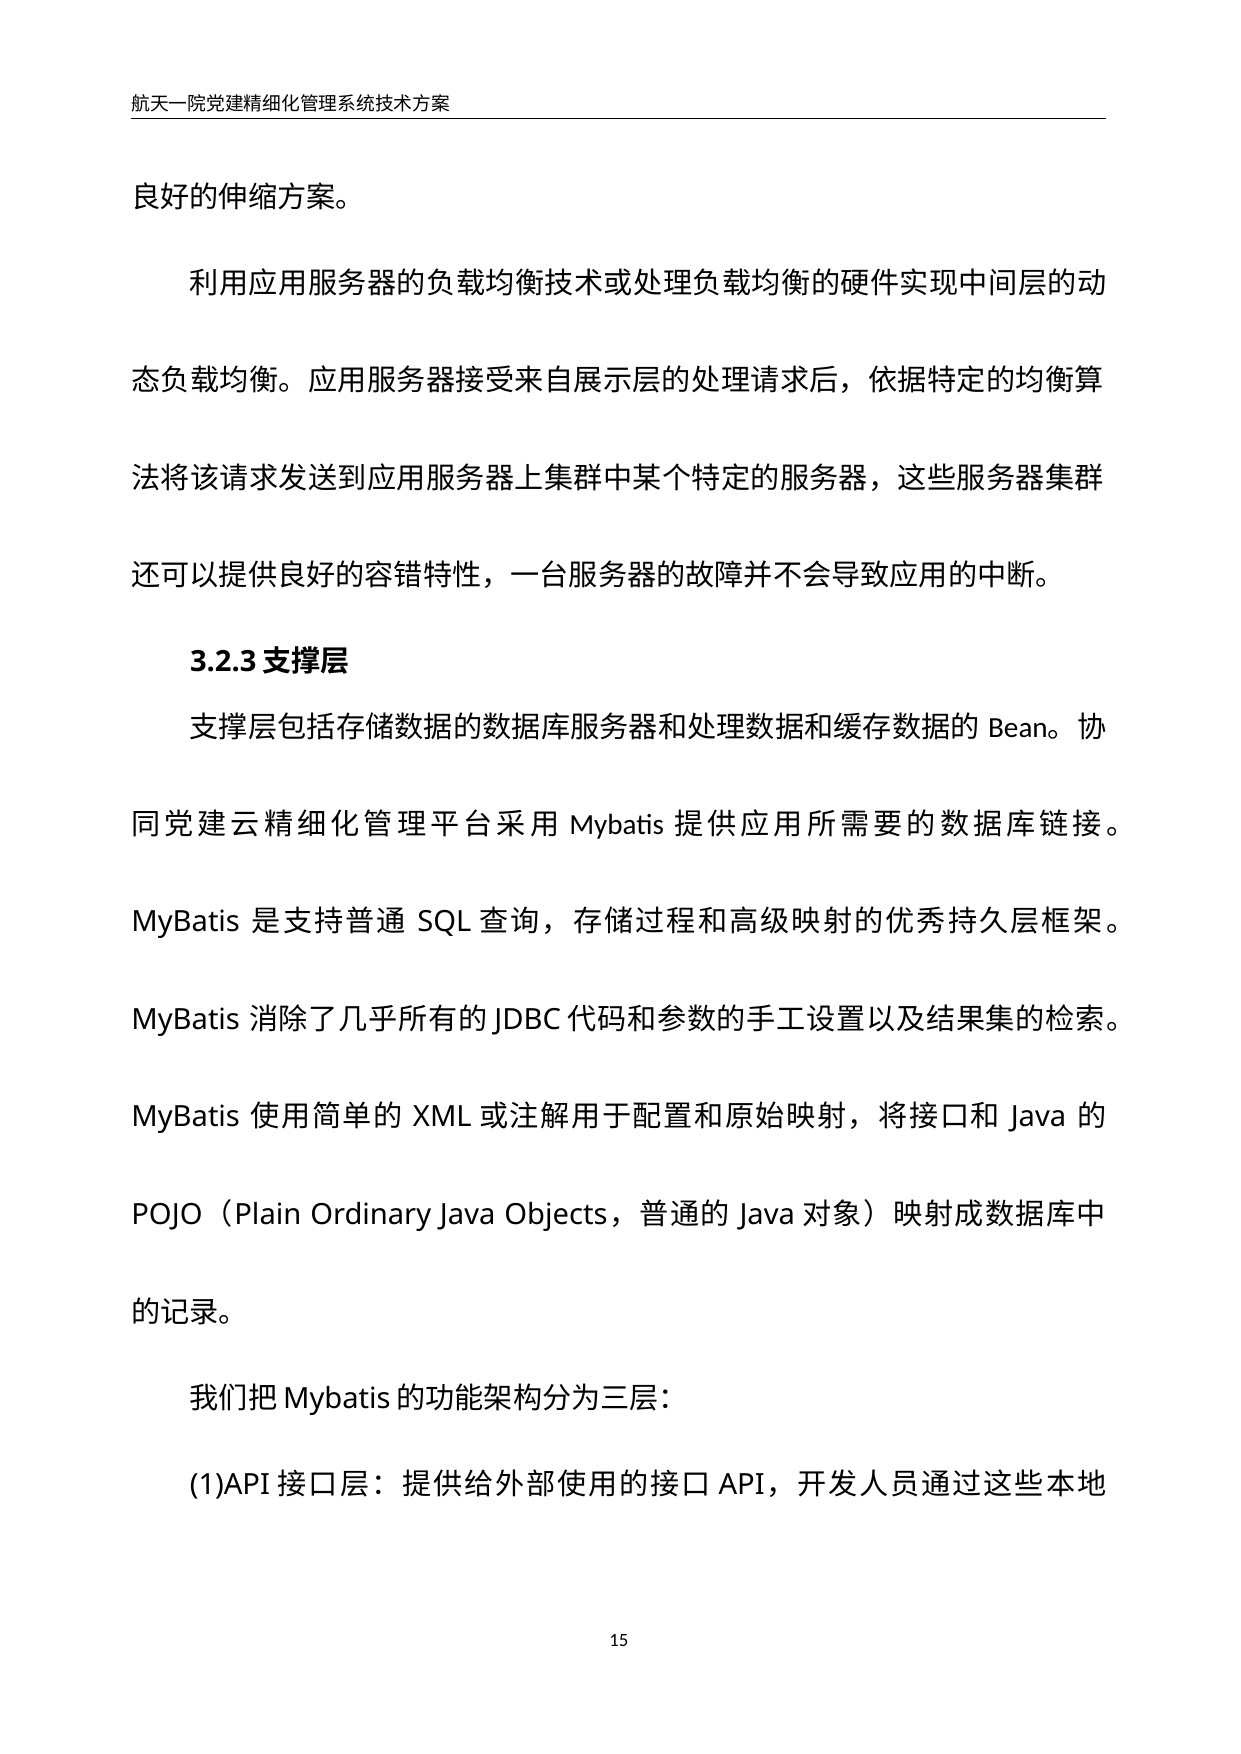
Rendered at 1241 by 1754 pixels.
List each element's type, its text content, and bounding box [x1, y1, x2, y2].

text 支撑层包括存储数据的数据库服务器和处理数据和缓存数据的Bean。协同党建云精细化管理平台采用Mybatis提供应用所需要的数据库链接。MyBatis 是支持普通 SQL查询，存储过程和高级映射的优秀持久层框架。MyBatis 消除了几乎所有的JDBC代码和参数的手工设置以及结果集的检索。MyBatis 使用简单的 XML或注解用于配置和原始映射，将接口和 Java 的POJO（Plain Ordinary Java Objects，普通的 Java对象）映射成数据库中的记录。 [131, 692, 1106, 1342]
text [131, 1449, 1106, 1514]
text 3.2.3支撑层 [131, 627, 1106, 692]
text 我们把Mybatis的功能架构分为三层： [131, 1363, 1106, 1428]
text 利用应用服务器的负载均衡技术或处理负载均衡的硬件实现中间层的动态负载均衡。应用服务器接受来自展示层的处理请求后，依据特定的均衡算法将该请求发送到应用服务器上集群中某个特定的服务器，这些服务器集群还可以提供良好的容错特性，一台服务器的故障并不会导致应用的中断。 [131, 248, 1106, 606]
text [131, 162, 1106, 227]
